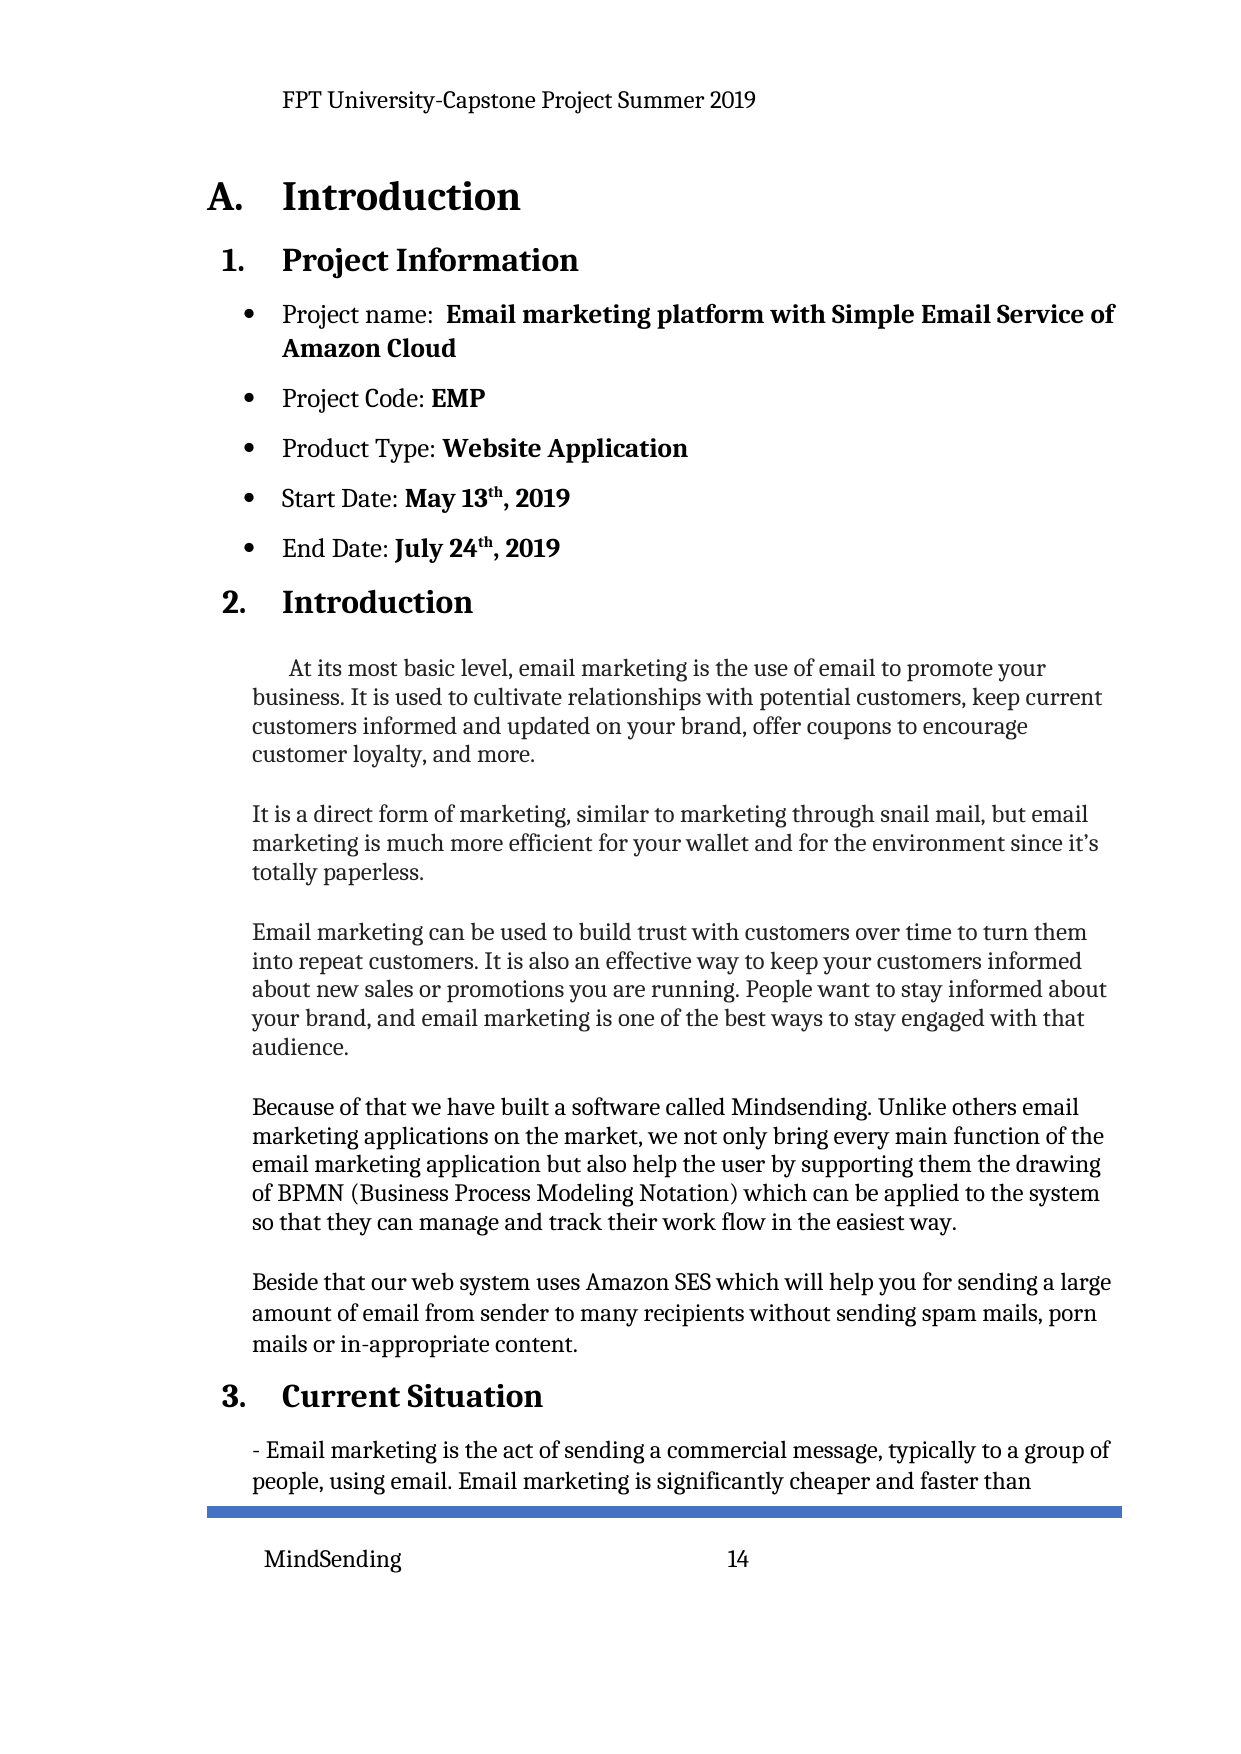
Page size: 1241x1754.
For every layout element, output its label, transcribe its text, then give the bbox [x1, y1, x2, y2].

list Start Date: May 13th, 2019 [244, 483, 1120, 514]
list Project Code: EMP [244, 383, 1120, 414]
text At its most basic level, email marketing is the use of email to promote your business. It is used to cultivate relationships with potential customers, keep current customers informed and updated on your brand, offer coupons to encourage customer loyalty, and more. [252, 654, 1122, 769]
list Product Type: Website Application [244, 433, 1120, 464]
text Because of that we have built a software called Mindsending. Unlike others email marketing applications on the market, we not only bring every main function of the email marketing application but also help the user by supporting them the drawing of BPMN (Business Process Modeling Notation) which can be applied to the system so that they can manage and track their work flow in the easiest way. [252, 1093, 1122, 1237]
subtitle Project Information [207, 241, 1122, 279]
subtitle Introduction [207, 173, 1122, 221]
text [252, 1436, 1122, 1496]
list End Date: July 24th, 2019 [244, 533, 1120, 564]
text Email marketing can be used to build trust with customers over time to turn them into repeat customers. It is also an effective way to keep your customers informed about new sales or promotions you are running. People want to stay informed about your brand, and email marketing is one of the best ways to stay engaged with that audience. [349, 918, 1122, 1062]
list Project name: Email marketing platform with Simple Email Service of Amazon Cloud [244, 299, 1120, 364]
text Beside that our web system uses Amazon SES which will help you for sending a large amount of email from sender to many recipients without sending spam mails, porn mails or in-appropriate content. [252, 1268, 1122, 1359]
subtitle Introduction [207, 584, 1122, 622]
text It is a direct form of marketing, similar to marketing through snail mail, but email marketing is much more efficient for your wallet and for the environment since it’s totally paperless. [252, 800, 1122, 887]
subtitle Current Situation [207, 1378, 1122, 1416]
